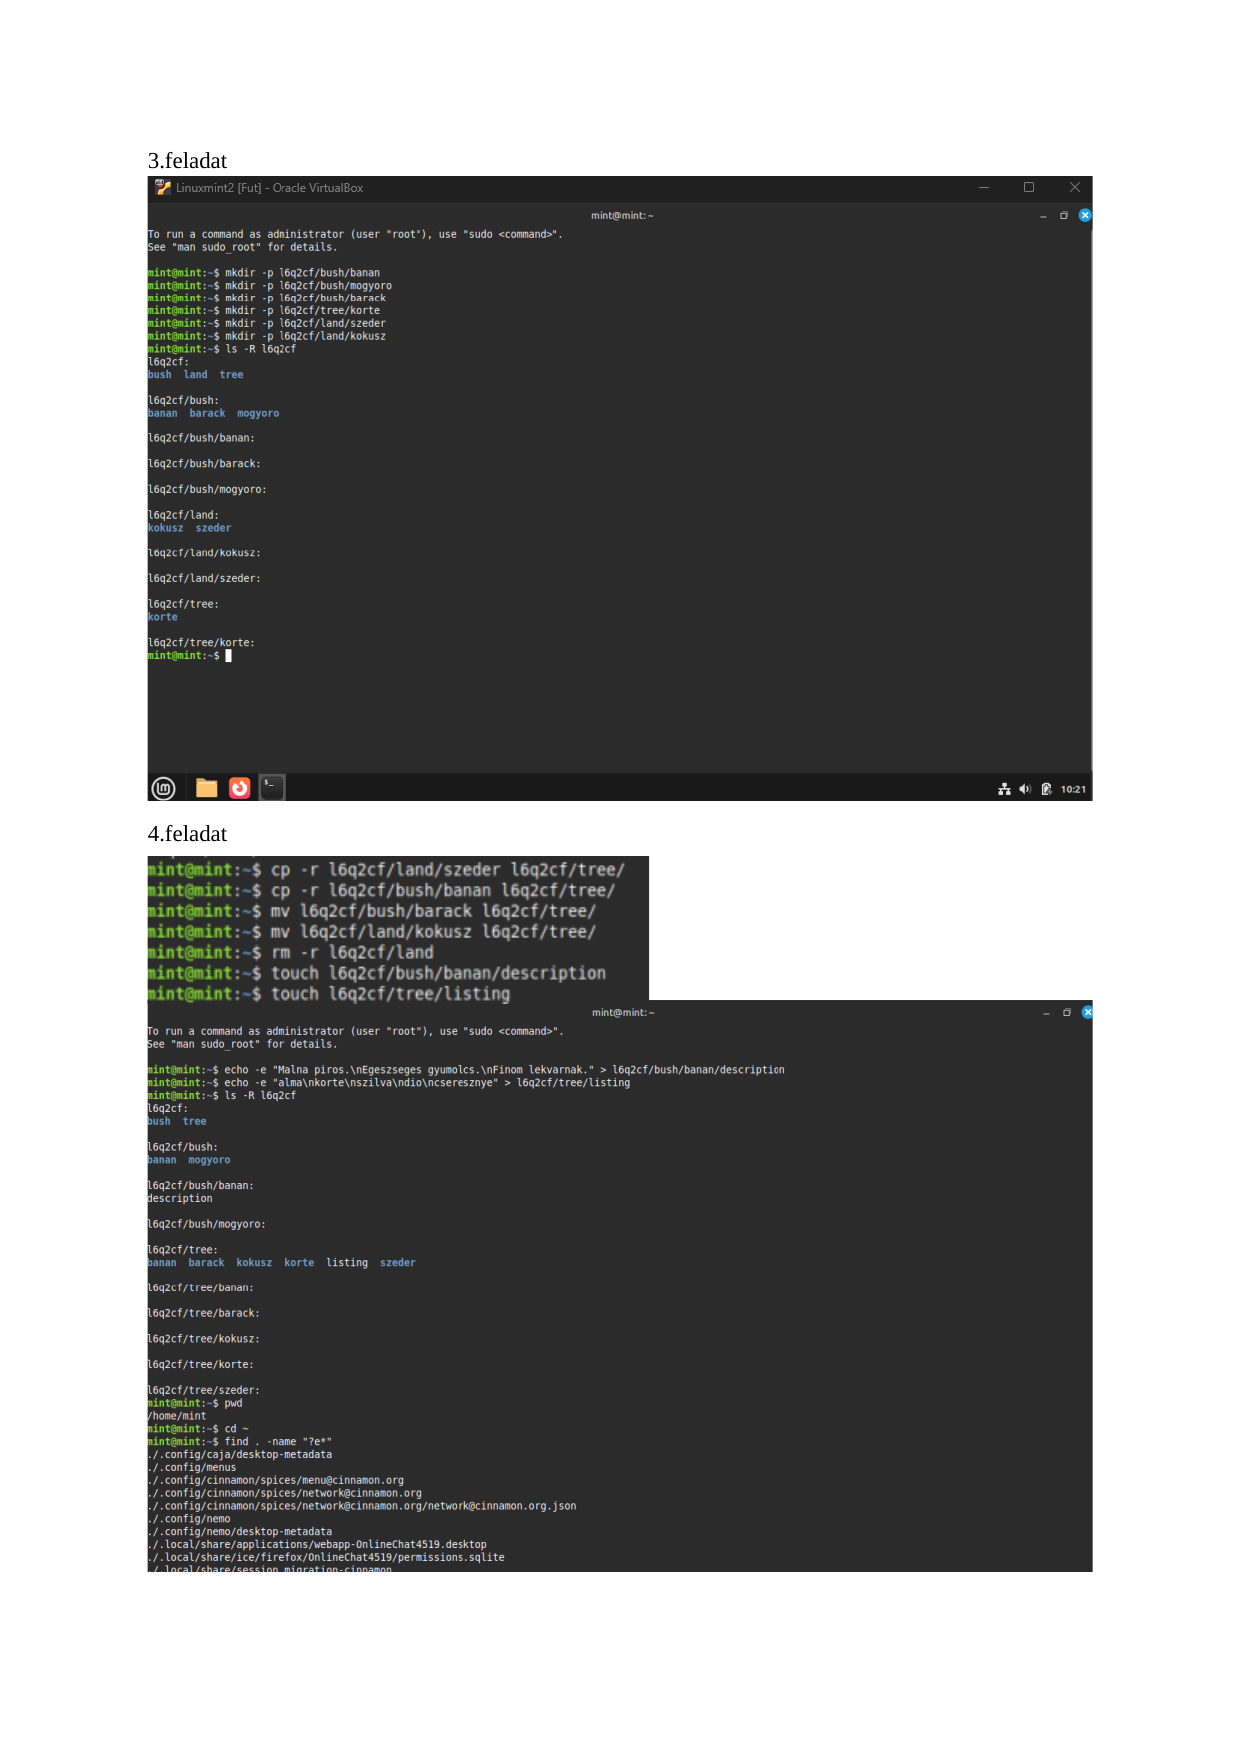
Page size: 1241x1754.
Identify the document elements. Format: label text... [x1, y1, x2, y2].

text 4.feladat [148, 820, 1093, 846]
picture [147, 176, 1093, 801]
picture [147, 856, 1093, 1572]
text 3.feladat [148, 148, 1093, 176]
